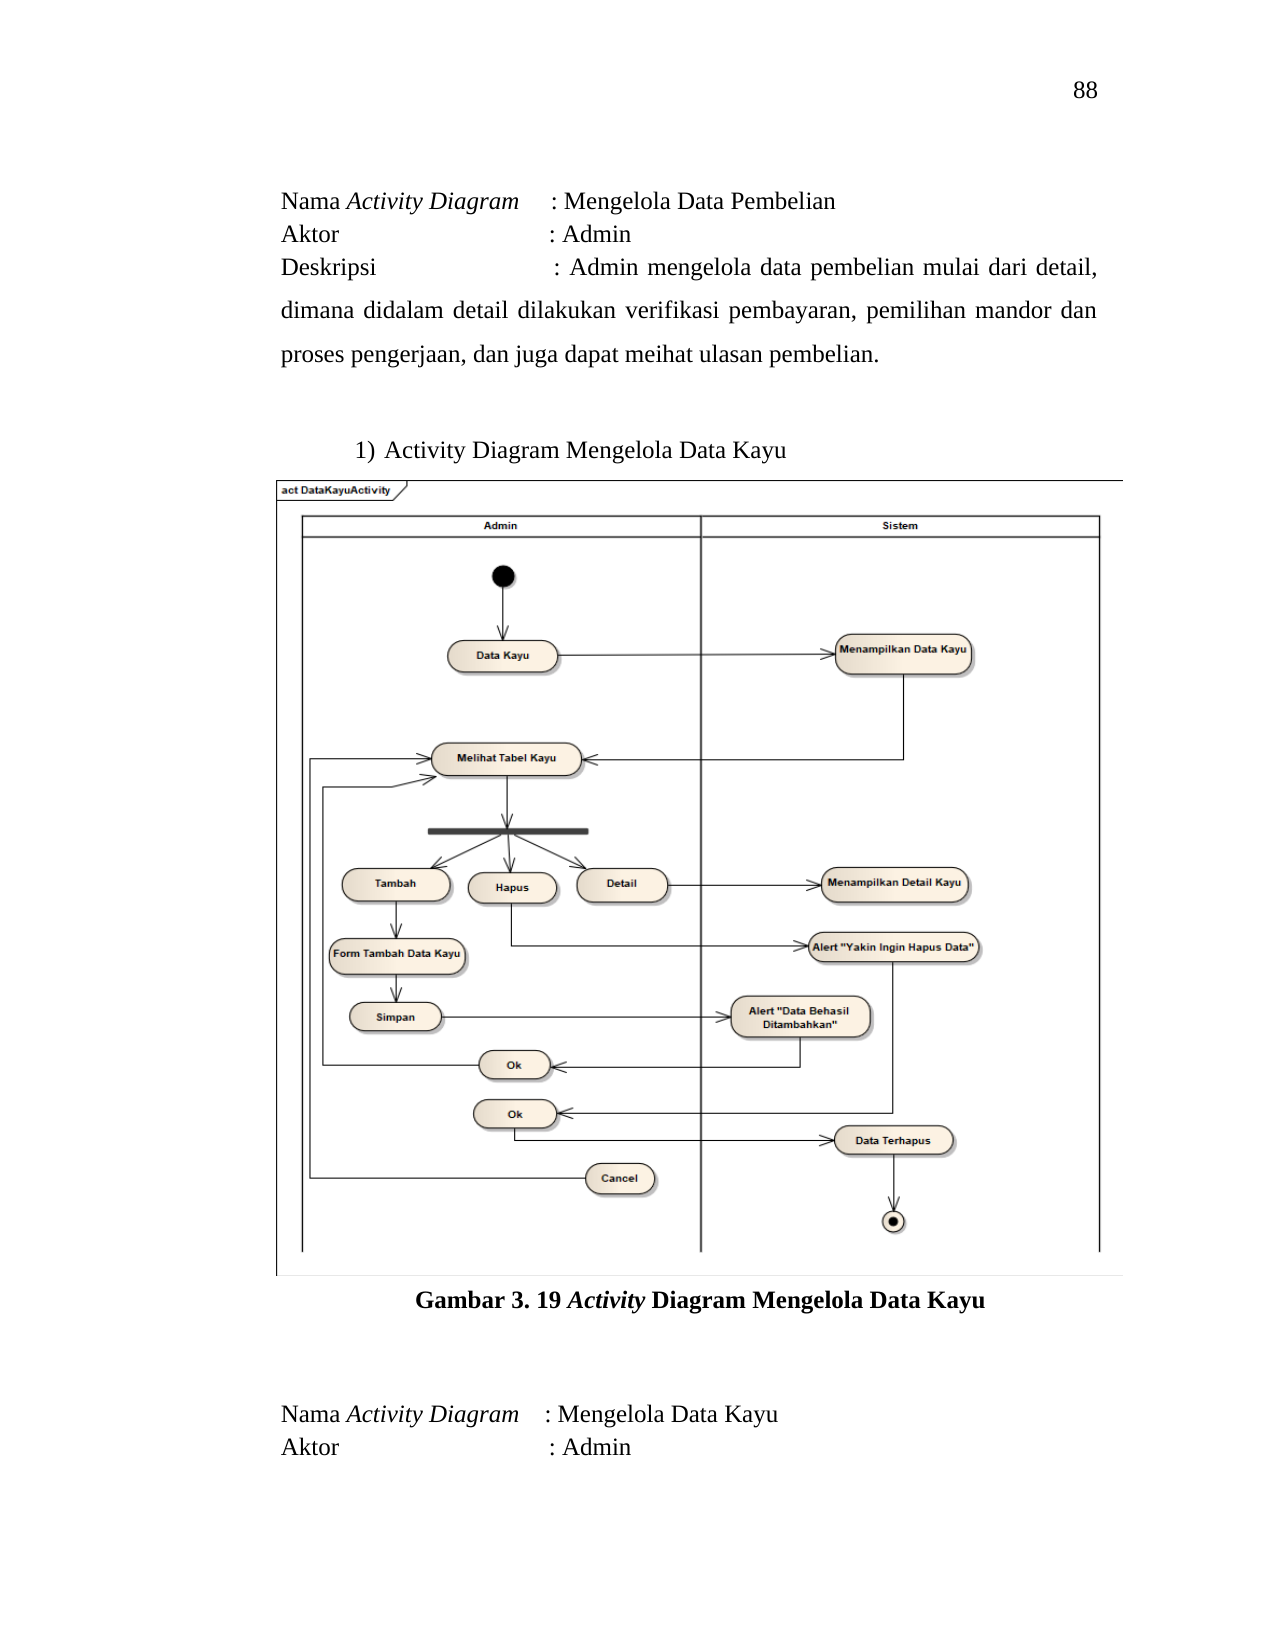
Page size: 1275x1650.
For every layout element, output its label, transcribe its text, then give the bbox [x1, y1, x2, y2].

list Aktor : Admin [281, 1432, 1098, 1461]
list Activity Diagram Mengelola Data Kayu [354, 436, 1098, 464]
list Deskripsi : Admin mengelola data pembelian mulai dari detail, dimana didalam detail dilakukan verifikasi pembayaran, pemilihan mandor dan proses pengerjaan, dan juga dapat meihat ulasan pembelian. [281, 252, 1098, 367]
list Nama Activity Diagram : Mengelola Data Kayu [281, 1399, 1098, 1427]
list Aktor : Admin [281, 219, 1098, 248]
list Nama Activity Diagram : Mengelola Data Pembelian [281, 186, 1098, 215]
picture [275, 479, 1122, 1275]
